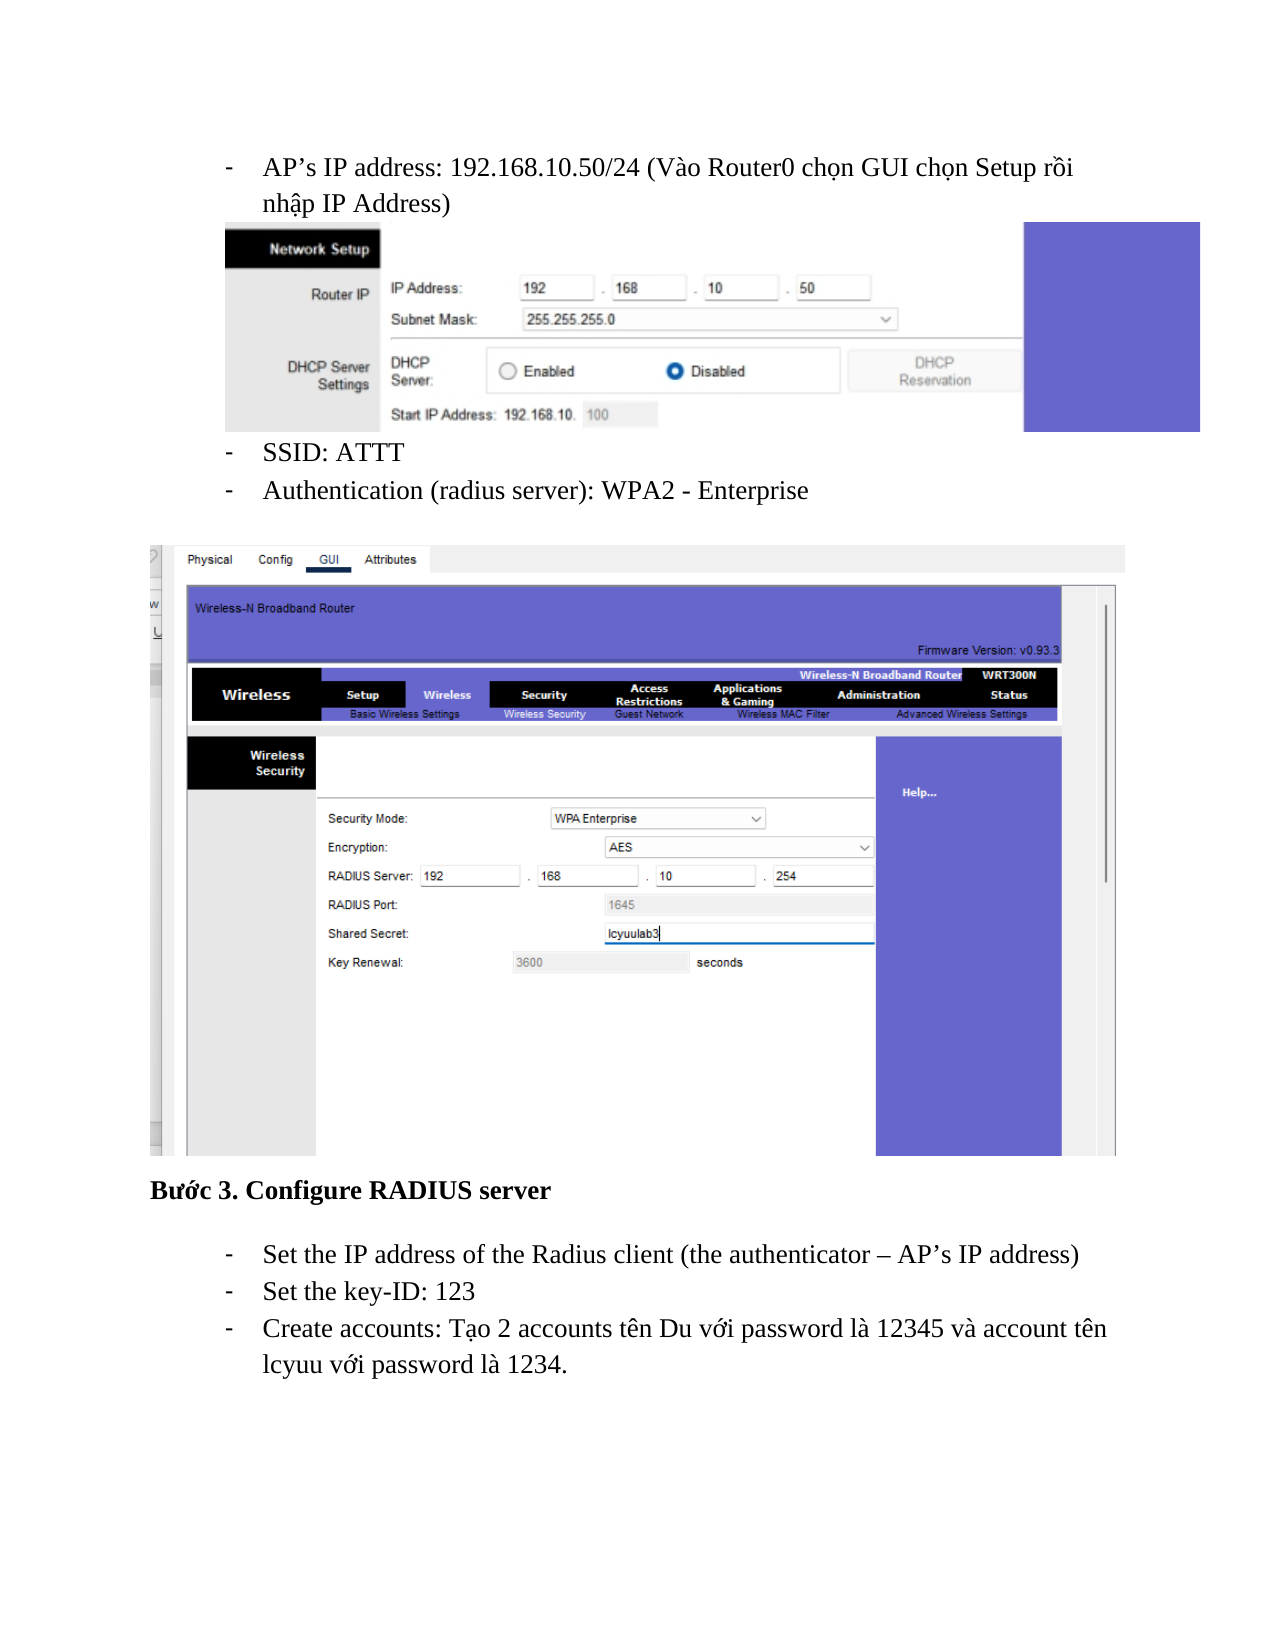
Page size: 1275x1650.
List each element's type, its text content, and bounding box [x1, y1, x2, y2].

list Set the IP address of the Radius client (the authenticator – AP’s IP address) [225, 1237, 1125, 1270]
list SSID: ATTT [225, 436, 1125, 468]
list Authentication (radius server): WPA2 - Enterprise [225, 473, 1125, 506]
text Bước 3. Configure RADIUS server [150, 1174, 1125, 1205]
list Create accounts: Tạo 2 accounts tên Du với password là 12345 và account tên lcyuu với password là 1234. [225, 1312, 1125, 1380]
picture [150, 545, 1125, 1156]
list Set the key-ID: 123 [225, 1274, 1125, 1307]
list AP’s IP address: 192.168.10.50/24 (Vào Router0 chọn GUI chọn Setup rồi nhập IP Address) [225, 150, 1125, 218]
picture [225, 222, 1200, 432]
